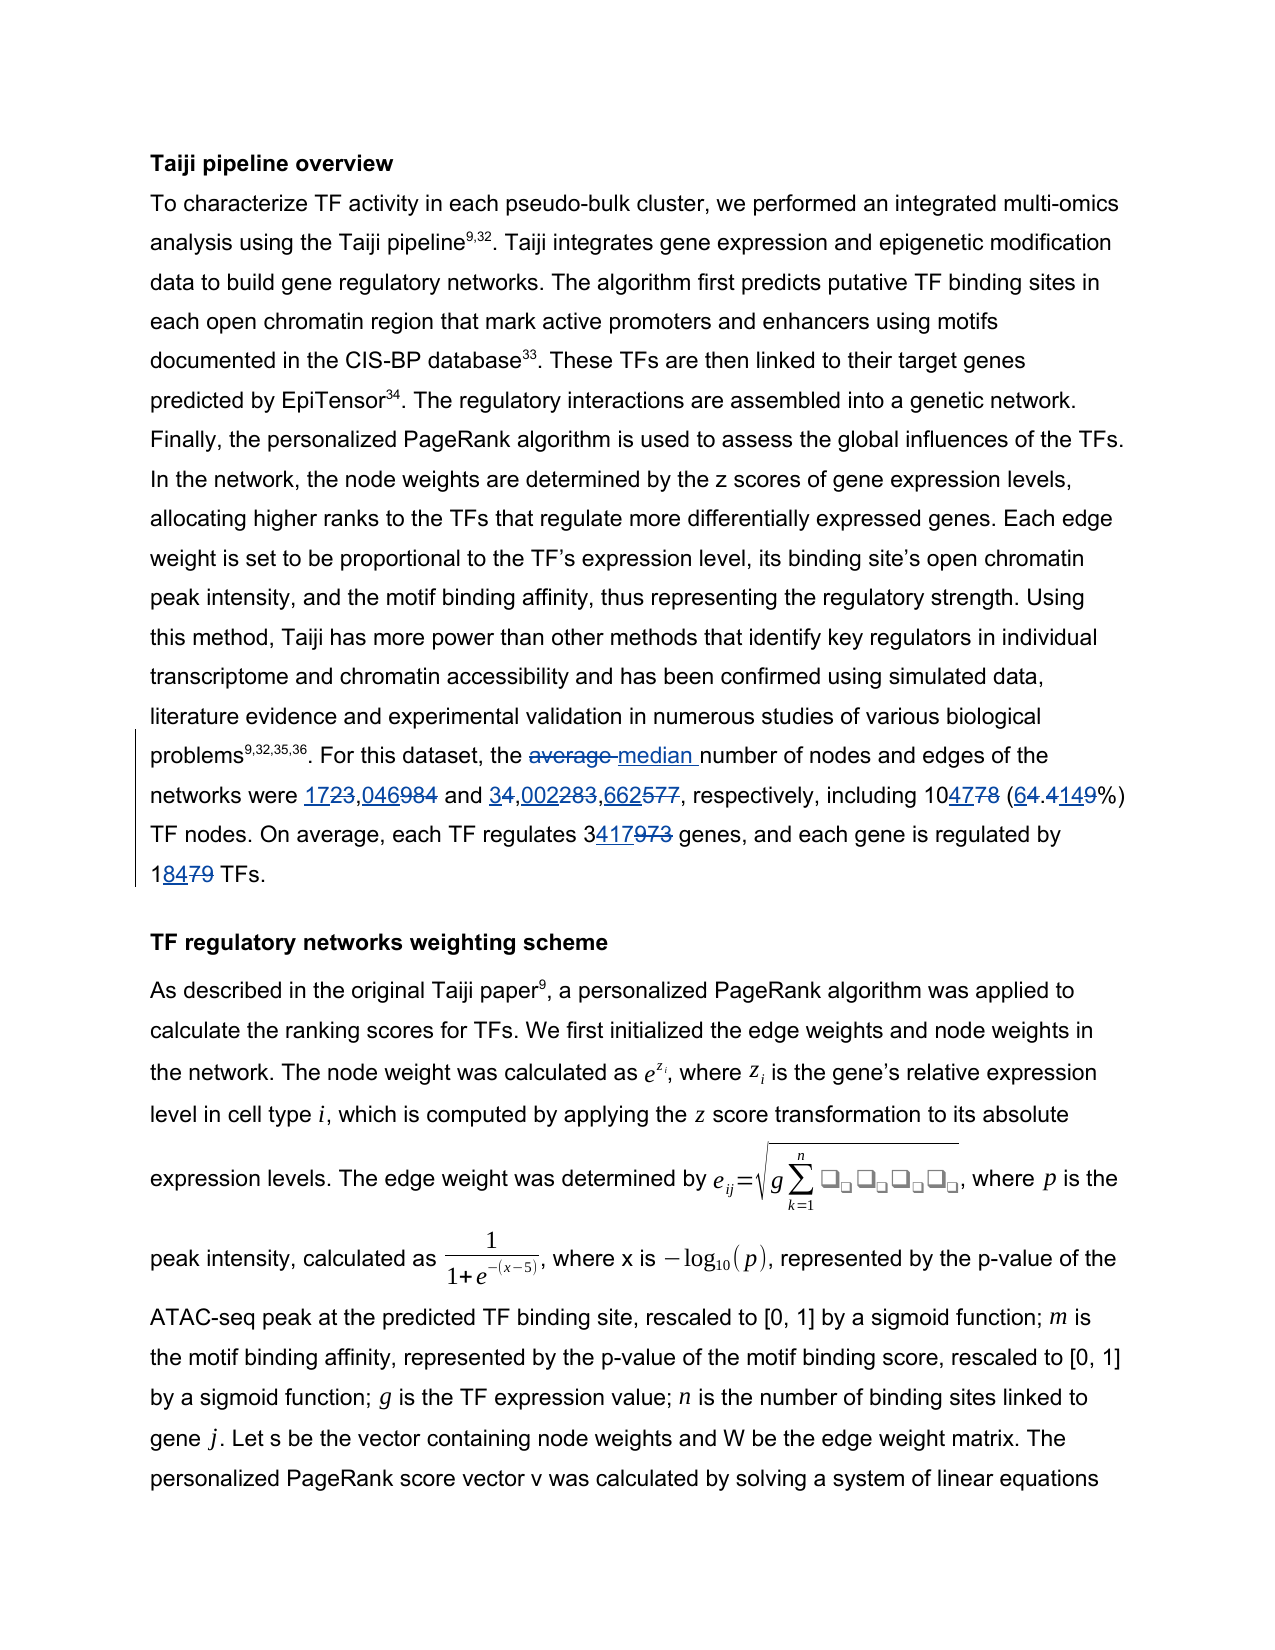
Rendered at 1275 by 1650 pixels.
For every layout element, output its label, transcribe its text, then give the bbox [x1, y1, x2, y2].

subtitle TF regulatory networks weighting scheme [150, 929, 1125, 956]
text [150, 977, 1125, 1491]
text To characterize TF activity in each pseudo-bulk cluster, we performed an integrated multi-omics analysis using the Taiji pipeline9,32. Taiji integrates gene expression and epigenetic modification data to build gene regulatory networks. The algorithm first predicts putative TF binding sites in each open chromatin region that mark active promoters and enhancers using motifs documented in the CIS-BP database33. These TFs are then linked to their target genes predicted by EpiTensor34. The regulatory interactions are assembled into a genetic network. Finally, the personalized PageRank algorithm is used to assess the global influences of the TFs. In the network, the node weights are determined by the z scores of gene expression levels, allocating higher ranks to the TFs that regulate more differentially expressed genes. Each edge weight is set to be proportional to the TF’s expression level, its binding site’s open chromatin peak intensity, and the motif binding affinity, thus representing the regulatory strength. Using this method, Taiji has more power than other methods that identify key regulators in individual transcriptome and chromatin accessibility and has been confirmed using simulated data, literature evidence and experimental validation in numerous studies of various biological problems9,32,35,36. For this dataset, the number of nodes and edges of the networks were , and ,,, respectively, including 10 (.%) TF nodes. On average, each TF regulates 3 genes, and each gene is regulated by 1 TFs. [150, 189, 1125, 887]
subtitle Taiji pipeline overview [150, 150, 1125, 176]
